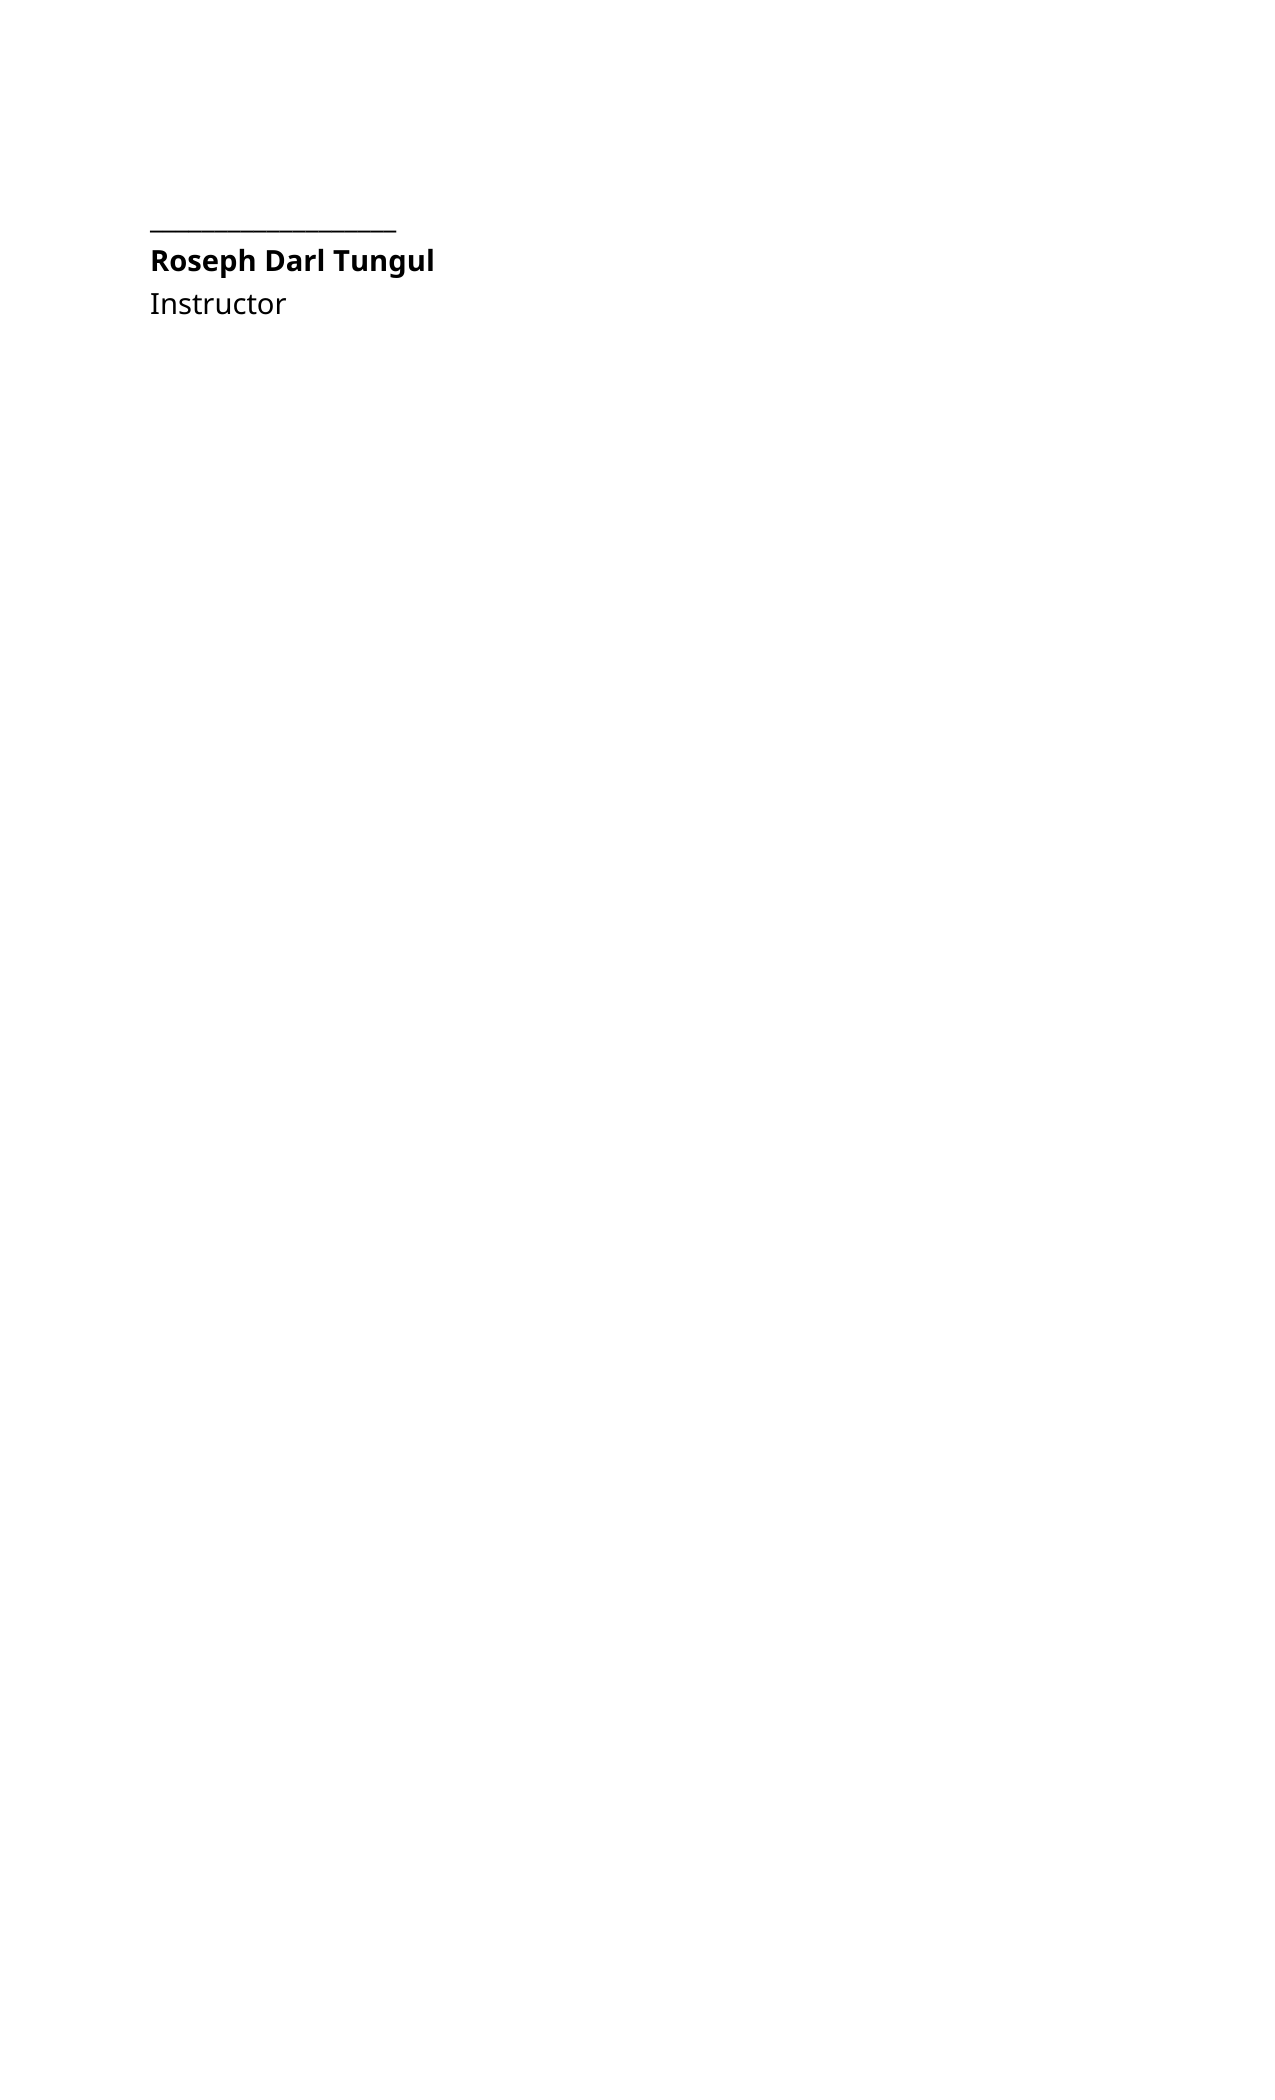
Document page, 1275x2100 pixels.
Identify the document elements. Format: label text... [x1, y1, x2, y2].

text ___________________ [150, 198, 1125, 237]
text Instructor [150, 283, 1125, 323]
text Roseph Darl Tungul [150, 241, 1125, 280]
